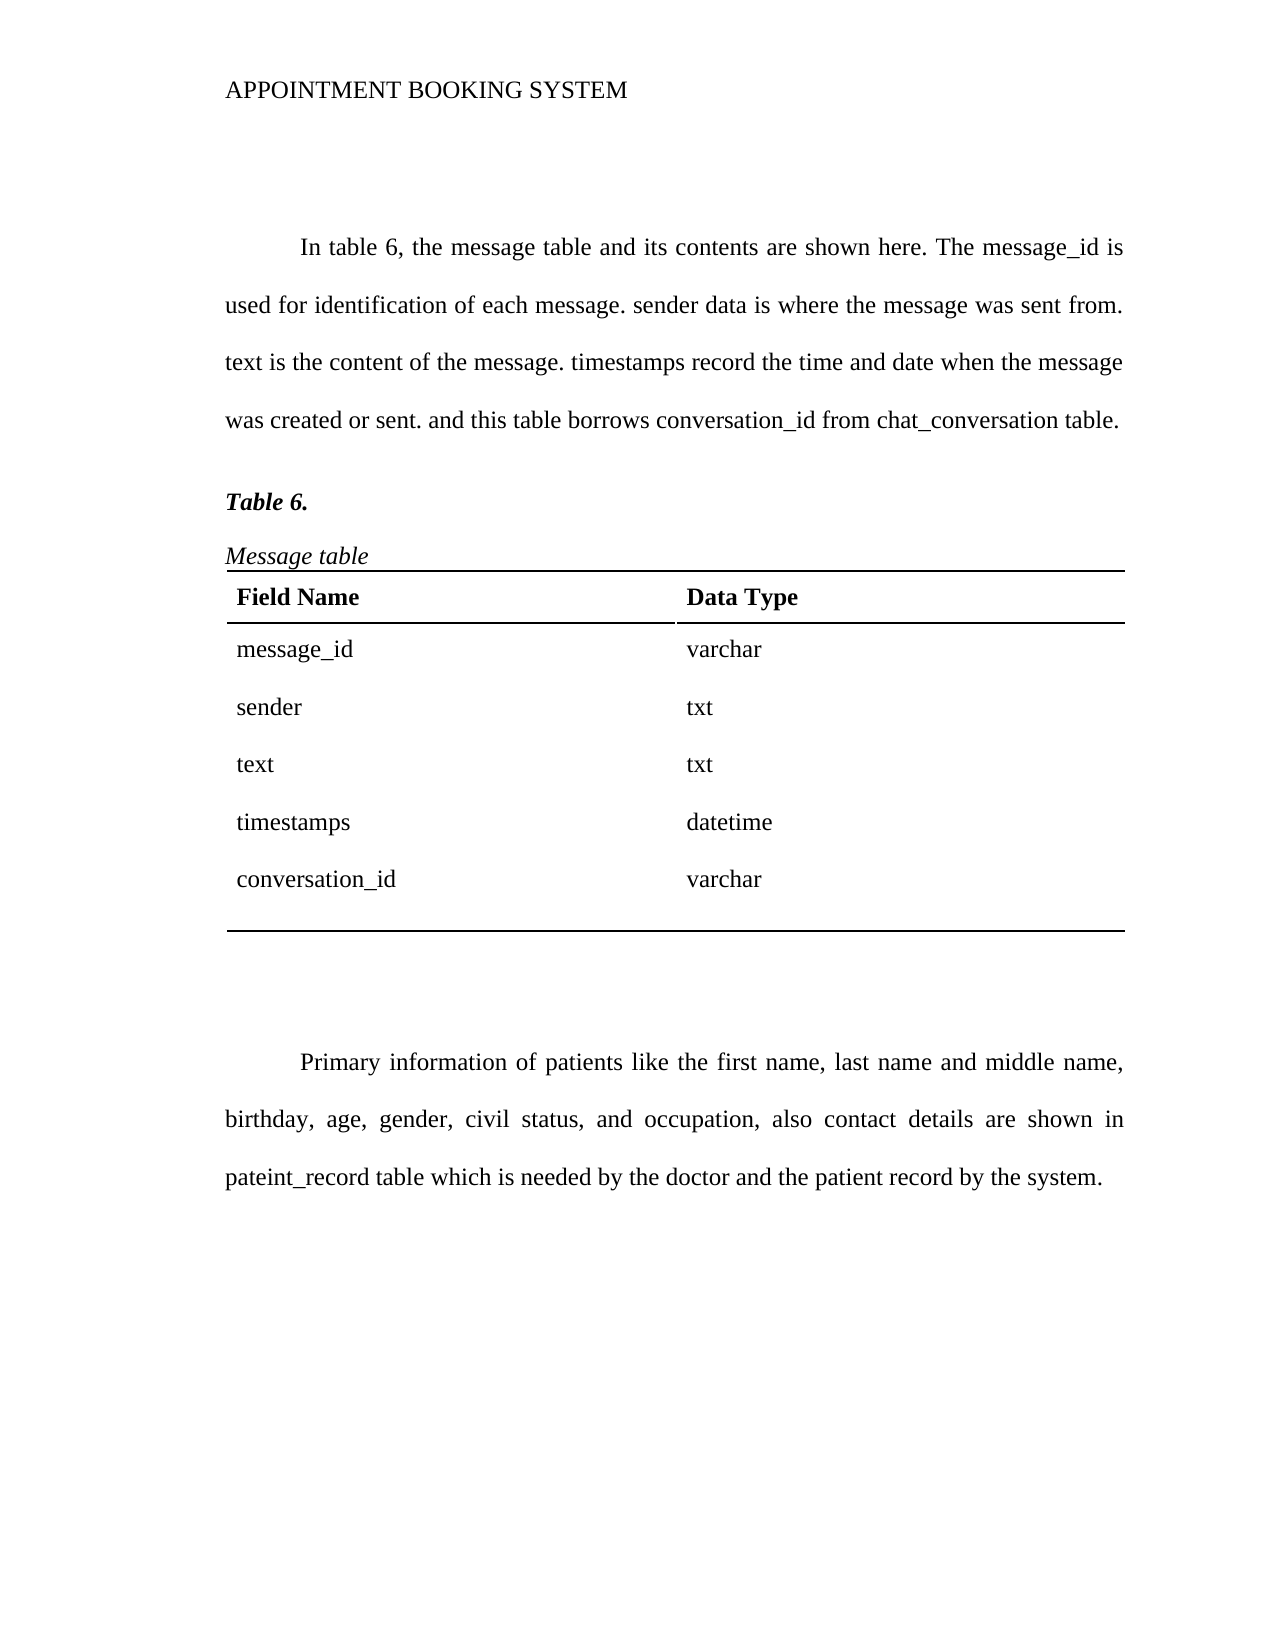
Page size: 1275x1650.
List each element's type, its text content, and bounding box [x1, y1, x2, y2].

table_cell message_id sender text timestamps conversation_id [227, 624, 675, 929]
text Table 6. [225, 487, 1125, 516]
text Primary information of patients like the first name, last name and middle name, birthday, age, gender, civil status, and occupation, also contact details are shown in pateint_record table which is needed by the doctor and the patient record by the system. [225, 1047, 1125, 1190]
table_header Field Name [227, 572, 675, 622]
table_header Data Type [677, 572, 1125, 622]
table_cell varchar txt txt datetime varchar [677, 624, 1125, 929]
text Message table [225, 541, 1125, 570]
text In table 6, the message table and its contents are shown here. The message_id is used for identification of each message. sender data is where the message was sent from. text is the content of the message. timestamps record the time and date when the message was created or sent. and this table borrows conversation_id from chat_conversation table. [225, 232, 1125, 434]
